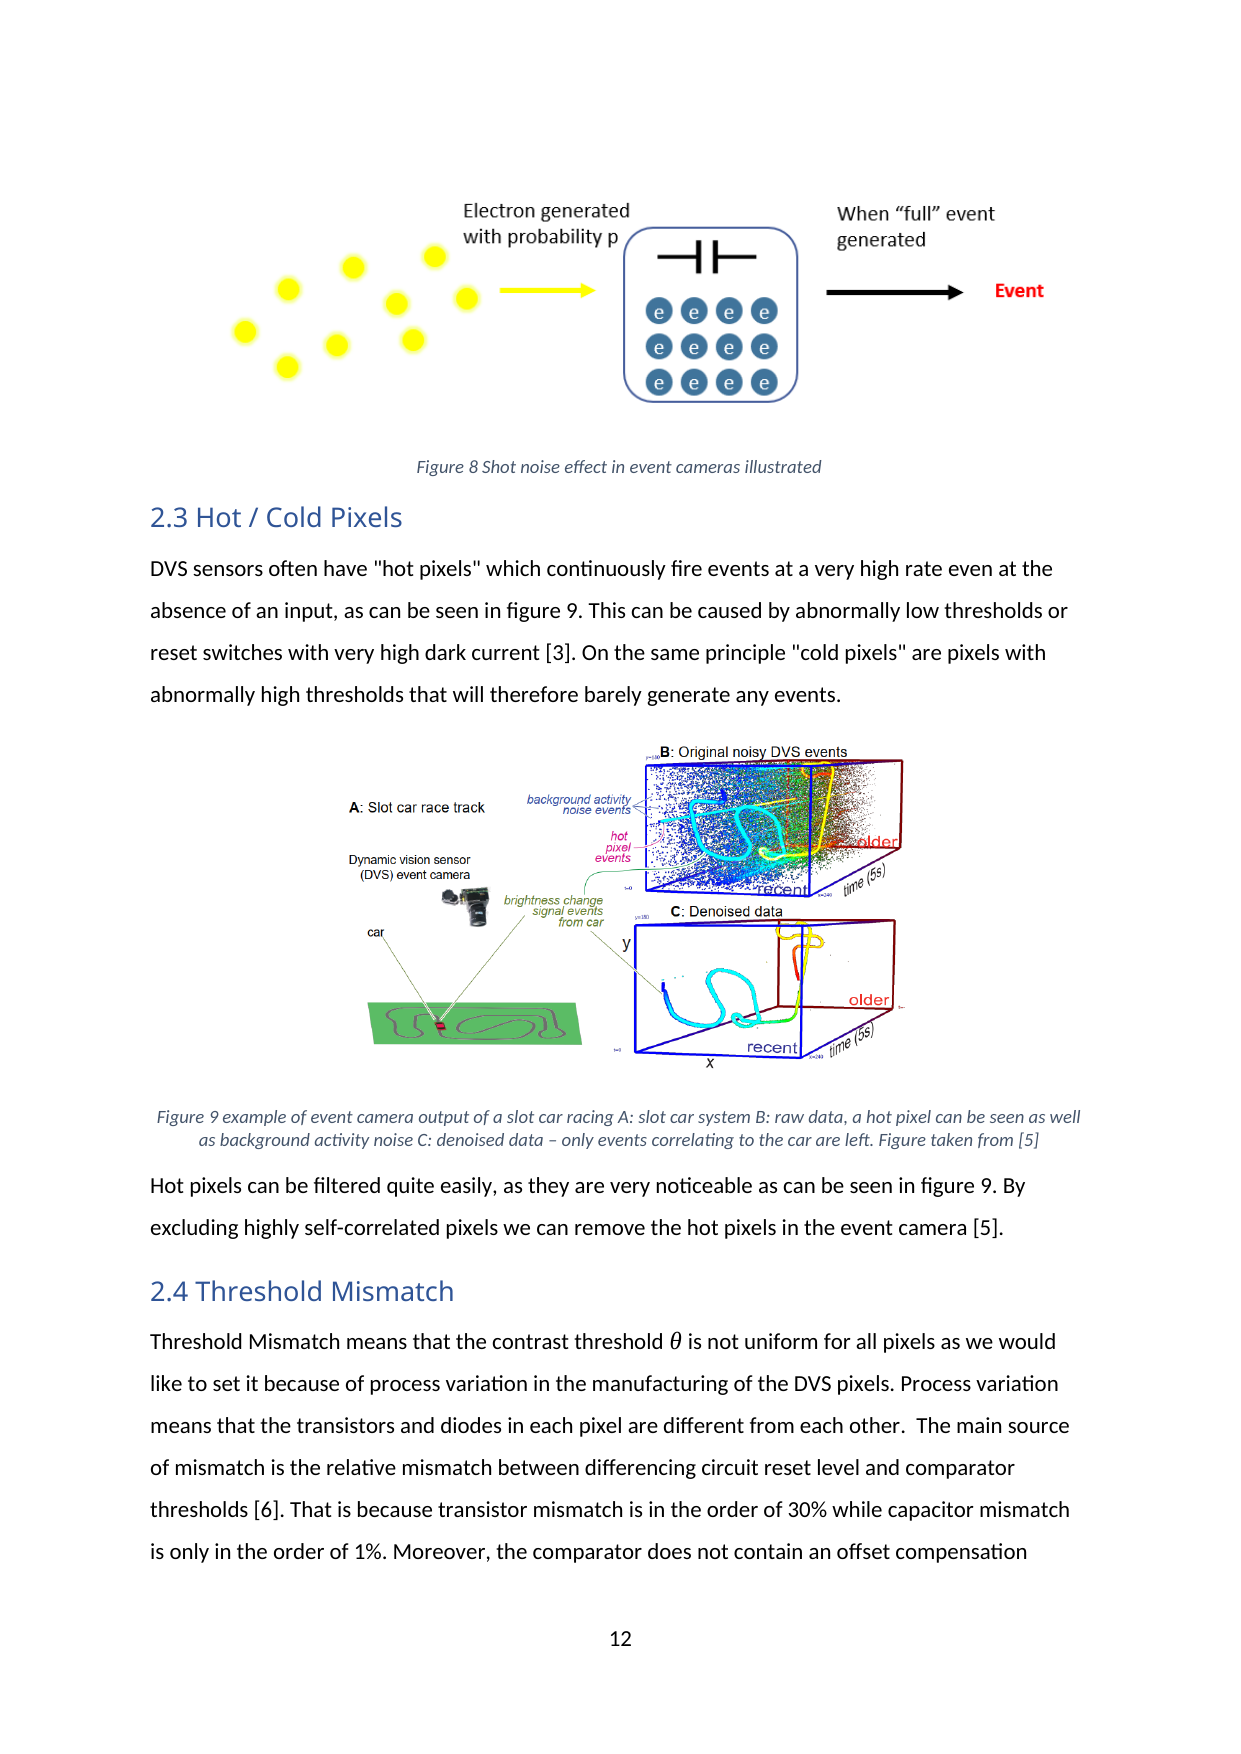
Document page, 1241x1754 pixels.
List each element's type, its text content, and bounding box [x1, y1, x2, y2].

text Hot pixels can be filtered quite easily, as they are very noticeable as can be seen in figure 9. By excluding highly self-correlated pixels we can remove the hot pixels in the event camera [5]. [150, 1171, 1090, 1241]
text DVS sensors often have "hot pixels" which continuously fire events at a very high rate even at the absence of an input, as can be seen in figure 9. This can be caused by abnormally low thresholds or reset switches with very high dark current [3]. On the same principle "cold pixels" are pixels with abnormally high thresholds that will therefore barely generate any events. [150, 554, 1090, 708]
picture [302, 738, 938, 1075]
subtitle 2.4 Threshold Mismatch [150, 1272, 1090, 1309]
subtitle 2.3 Hot / Cold Pixels [150, 499, 1090, 536]
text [150, 1327, 1090, 1565]
picture [150, 150, 1091, 435]
